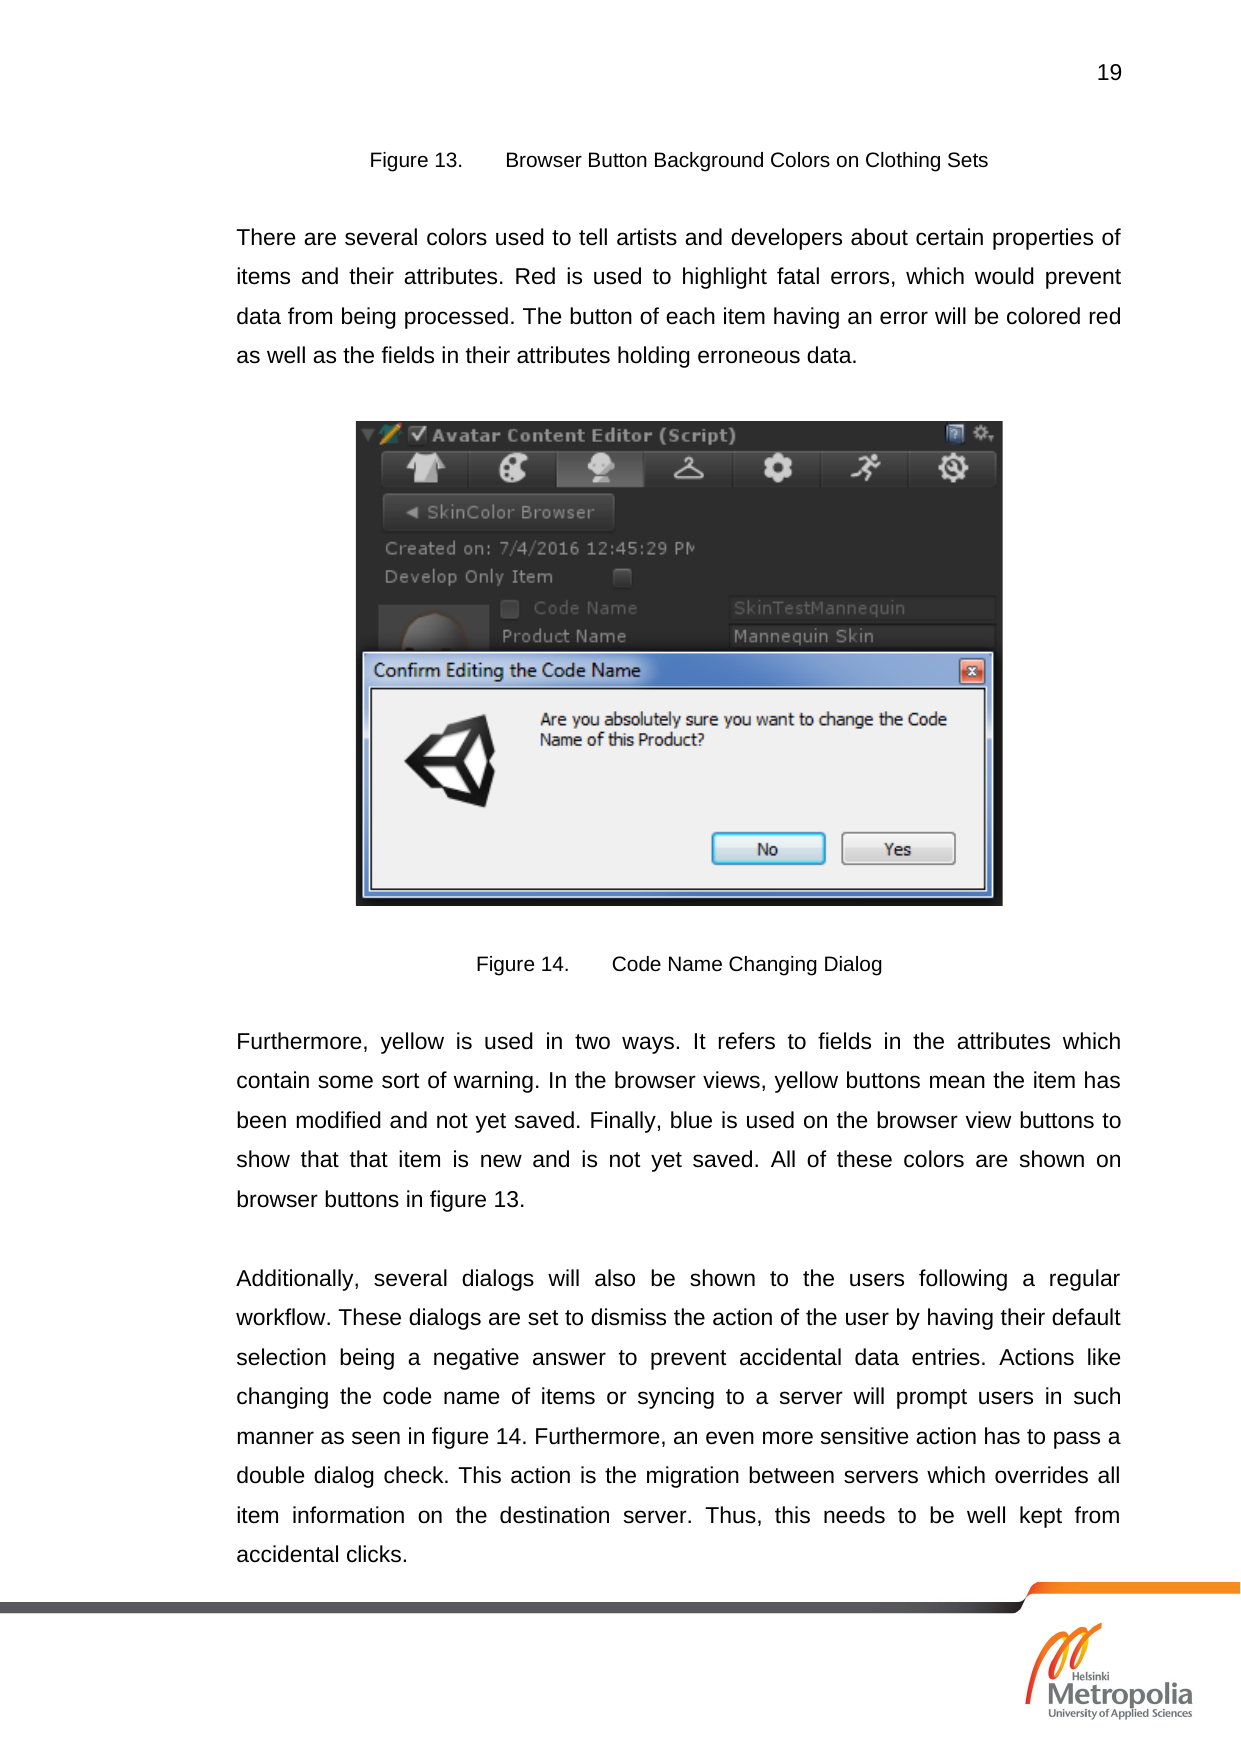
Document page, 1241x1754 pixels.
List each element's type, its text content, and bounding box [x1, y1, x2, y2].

picture [0, 1582, 1241, 1720]
text Furthermore, yellow is used in two ways. It refers to fields in the attributes which contain some sort of warning. In the browser views, yellow buttons mean the item has been modified and not yet saved. Finally, blue is used on the browser view buttons to show that that item is new and is not yet saved. All of these colors are shown on browser buttons in figure 13. [236, 1028, 1122, 1212]
text Browser Button Background Colors on Clothing Sets [236, 148, 1122, 172]
text Code Name Changing Dialog [236, 952, 1122, 976]
picture [355, 421, 1003, 906]
text There are several colors used to tell artists and developers about certain properties of items and their attributes. Red is used to highlight fatal errors, which would prevent data from being processed. The button of each item having an error will be colored red as well as the fields in their attributes holding erroneous data. [236, 224, 1122, 368]
text Additionally, several dialogs will also be shown to the users following a regular workflow. These dialogs are set to dismiss the action of the user by having their default selection being a negative answer to prevent accidental data entries. Actions like changing the code name of items or syncing to a server will prompt users in such manner as seen in figure 14. Furthermore, an even more sensitive action has to pass a double dialog check. This action is the migration between servers which overrides all item information on the destination server. Thus, this needs to be well kept from accidental clicks. [236, 1265, 1122, 1567]
